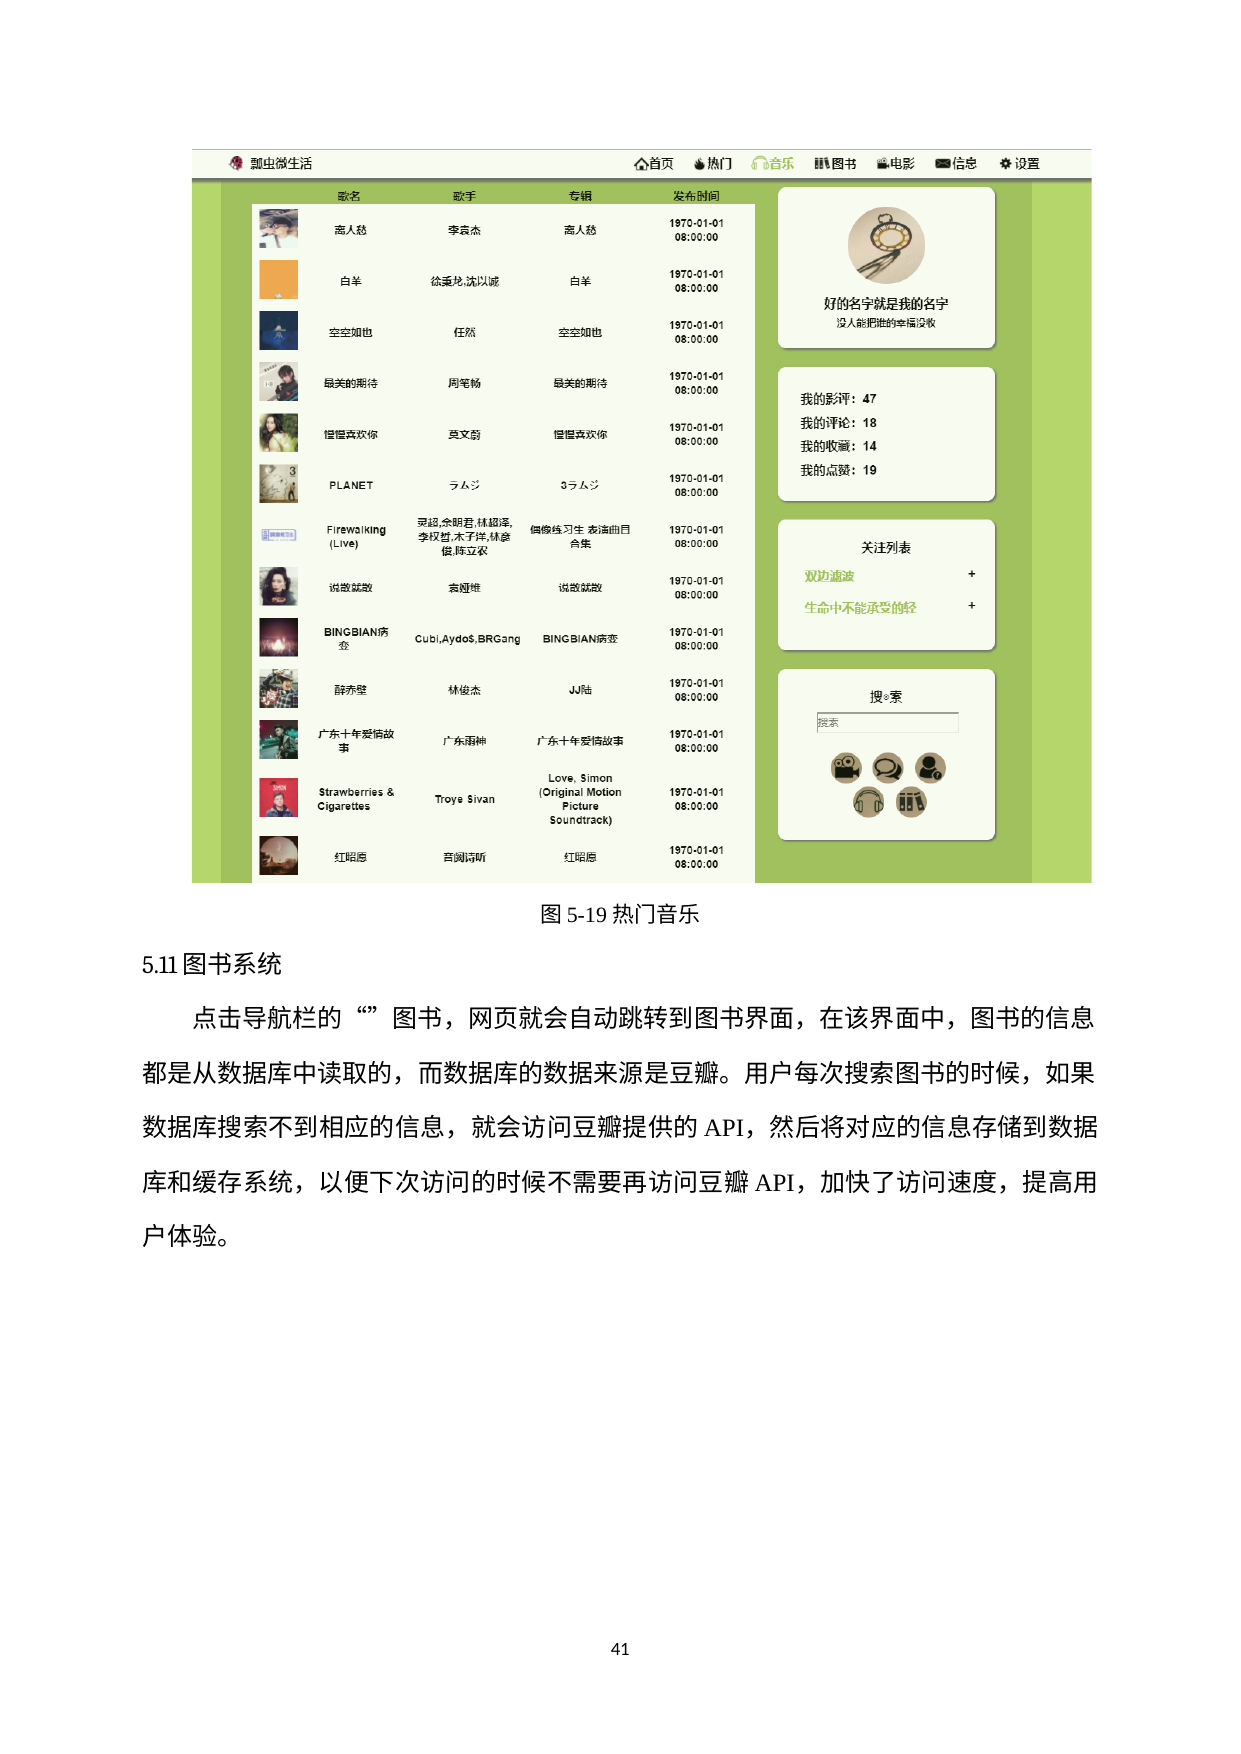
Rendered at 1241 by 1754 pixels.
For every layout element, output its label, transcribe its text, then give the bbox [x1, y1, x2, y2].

picture [191, 149, 1092, 883]
list 点击导航栏的“”图书，网页就会自动跳转到图书界面，在该界面中，图书的信息都是从数据库中读取的，而数据库的数据来源是豆瓣。用户每次搜索图书的时候，如果数据库搜索不到相应的信息，就会访问豆瓣提供的API，然后将对应的信息存储到数据库和缓存系统，以便下次访问的时候不需要再访问豆瓣API，加快了访问速度，提高用户体验。 [142, 999, 1098, 1253]
text 图书系统 [142, 944, 1098, 981]
text 图5-19 热门音乐 [142, 897, 1098, 929]
